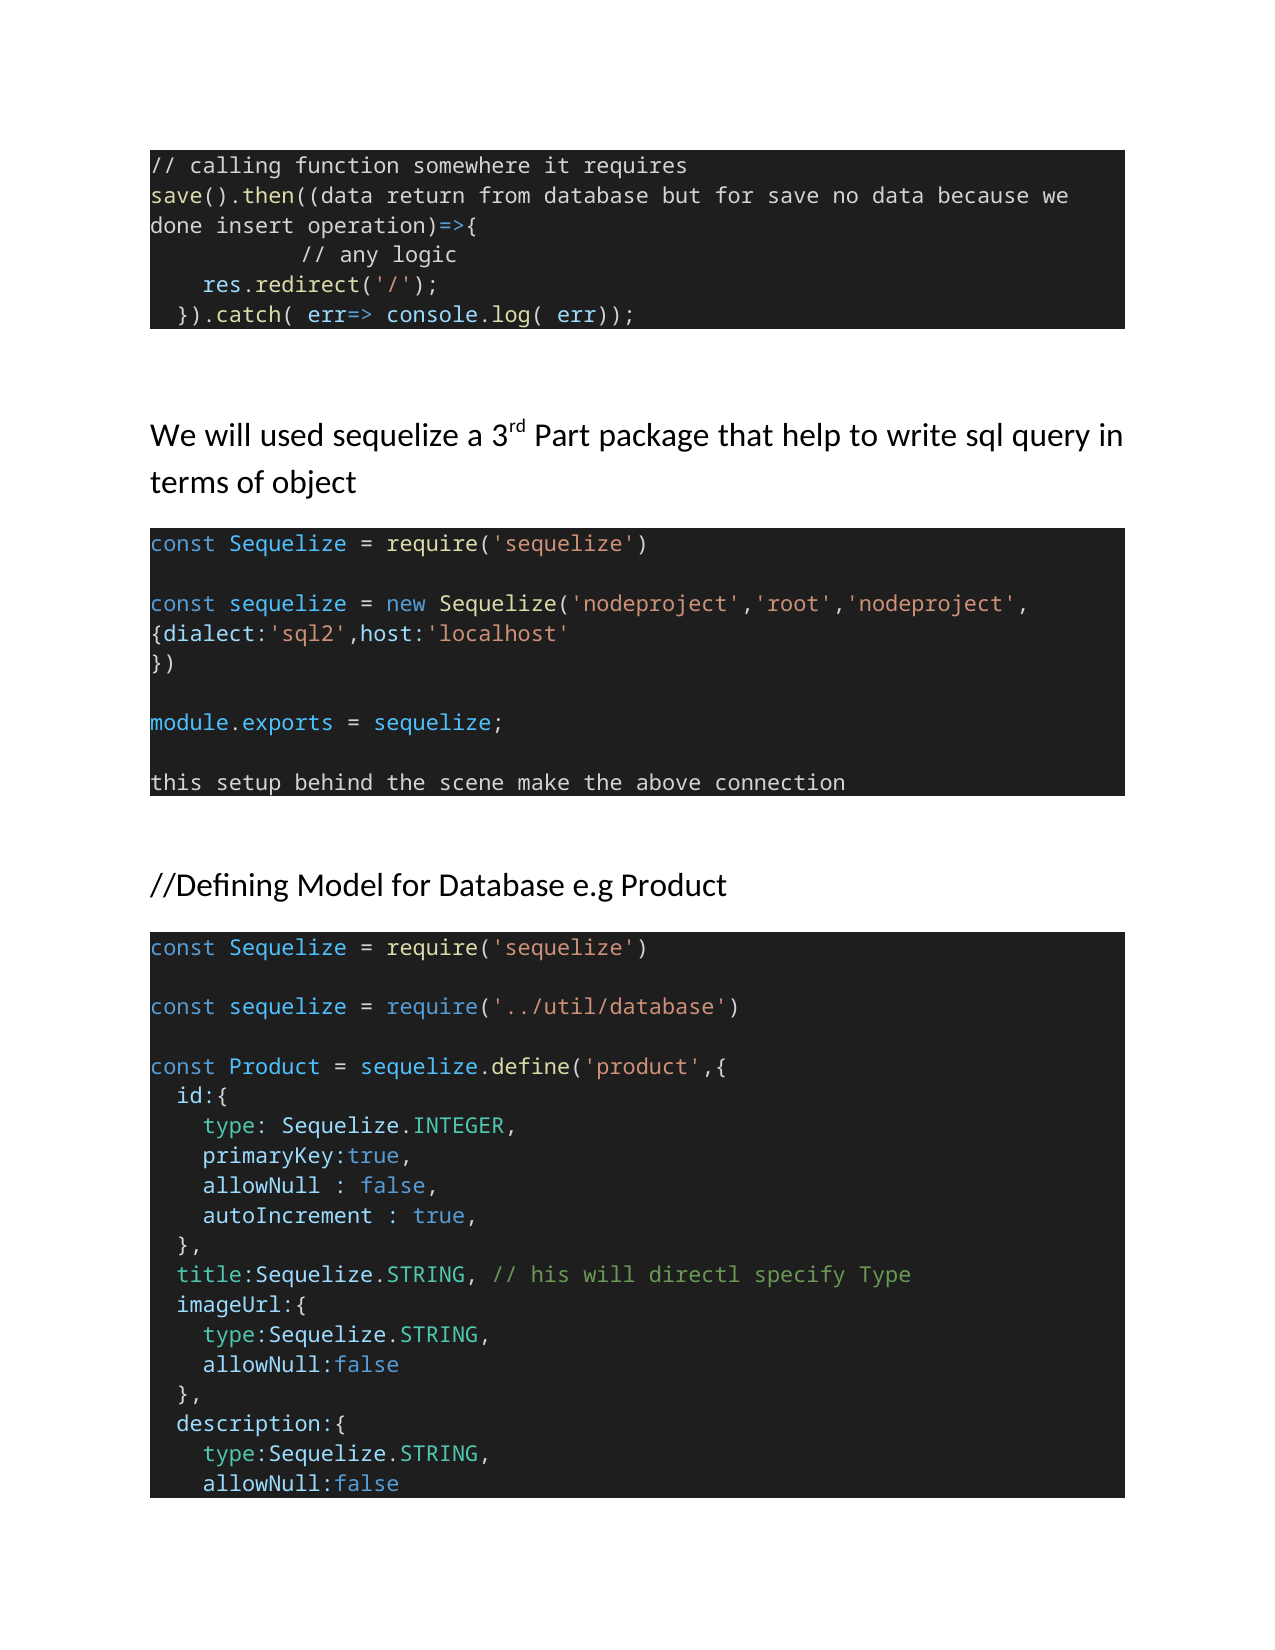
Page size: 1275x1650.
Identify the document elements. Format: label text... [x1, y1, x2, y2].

text const sequelize = new Sequelize('nodeproject','root','nodeproject', [150, 588, 1125, 618]
text type: Sequelize.INTEGER, [150, 1110, 1125, 1140]
text res.redirect('/'); [150, 269, 1125, 299]
text const Sequelize = require('sequelize') [150, 932, 1125, 961]
text const sequelize = require('../util/database') [150, 991, 1125, 1021]
text }).catch( err=> console.log( err)); [150, 299, 1125, 329]
text const Product = sequelize.define('product',{ [150, 1051, 1125, 1081]
text //Defining Model for Database e.g Product [150, 864, 1125, 905]
text module.exports = sequelize; [150, 707, 1125, 737]
text save().then((data return from database but for save no data because we done insert operation)=>{ [150, 180, 1125, 239]
text description:{ [150, 1408, 1125, 1438]
text autoIncrement : true, [150, 1200, 1125, 1229]
text // any logic [150, 239, 1125, 269]
text // calling function somewhere it requires [150, 150, 1125, 180]
text const Sequelize = require('sequelize') [150, 528, 1125, 558]
text id:{ [150, 1081, 1125, 1110]
text allowNull:false [150, 1349, 1125, 1378]
text type:Sequelize.STRING, [150, 1438, 1125, 1468]
text }) [150, 647, 1125, 677]
text this setup behind the scene make the above connection [150, 767, 1125, 796]
text }, [150, 1229, 1125, 1259]
text We will used sequelize a 3rd Part package that help to write sql query in terms of object [150, 414, 1125, 501]
text imageUrl:{ [150, 1289, 1125, 1319]
text primaryKey:true, [150, 1140, 1125, 1170]
text title:Sequelize.STRING, // his will directl specify Type [150, 1259, 1125, 1289]
text }, [150, 1378, 1125, 1408]
text type:Sequelize.STRING, [150, 1319, 1125, 1349]
text {dialect:'sql2',host:'localhost' [150, 618, 1125, 647]
text allowNull : false, [150, 1170, 1125, 1200]
text allowNull:false [150, 1468, 1125, 1498]
